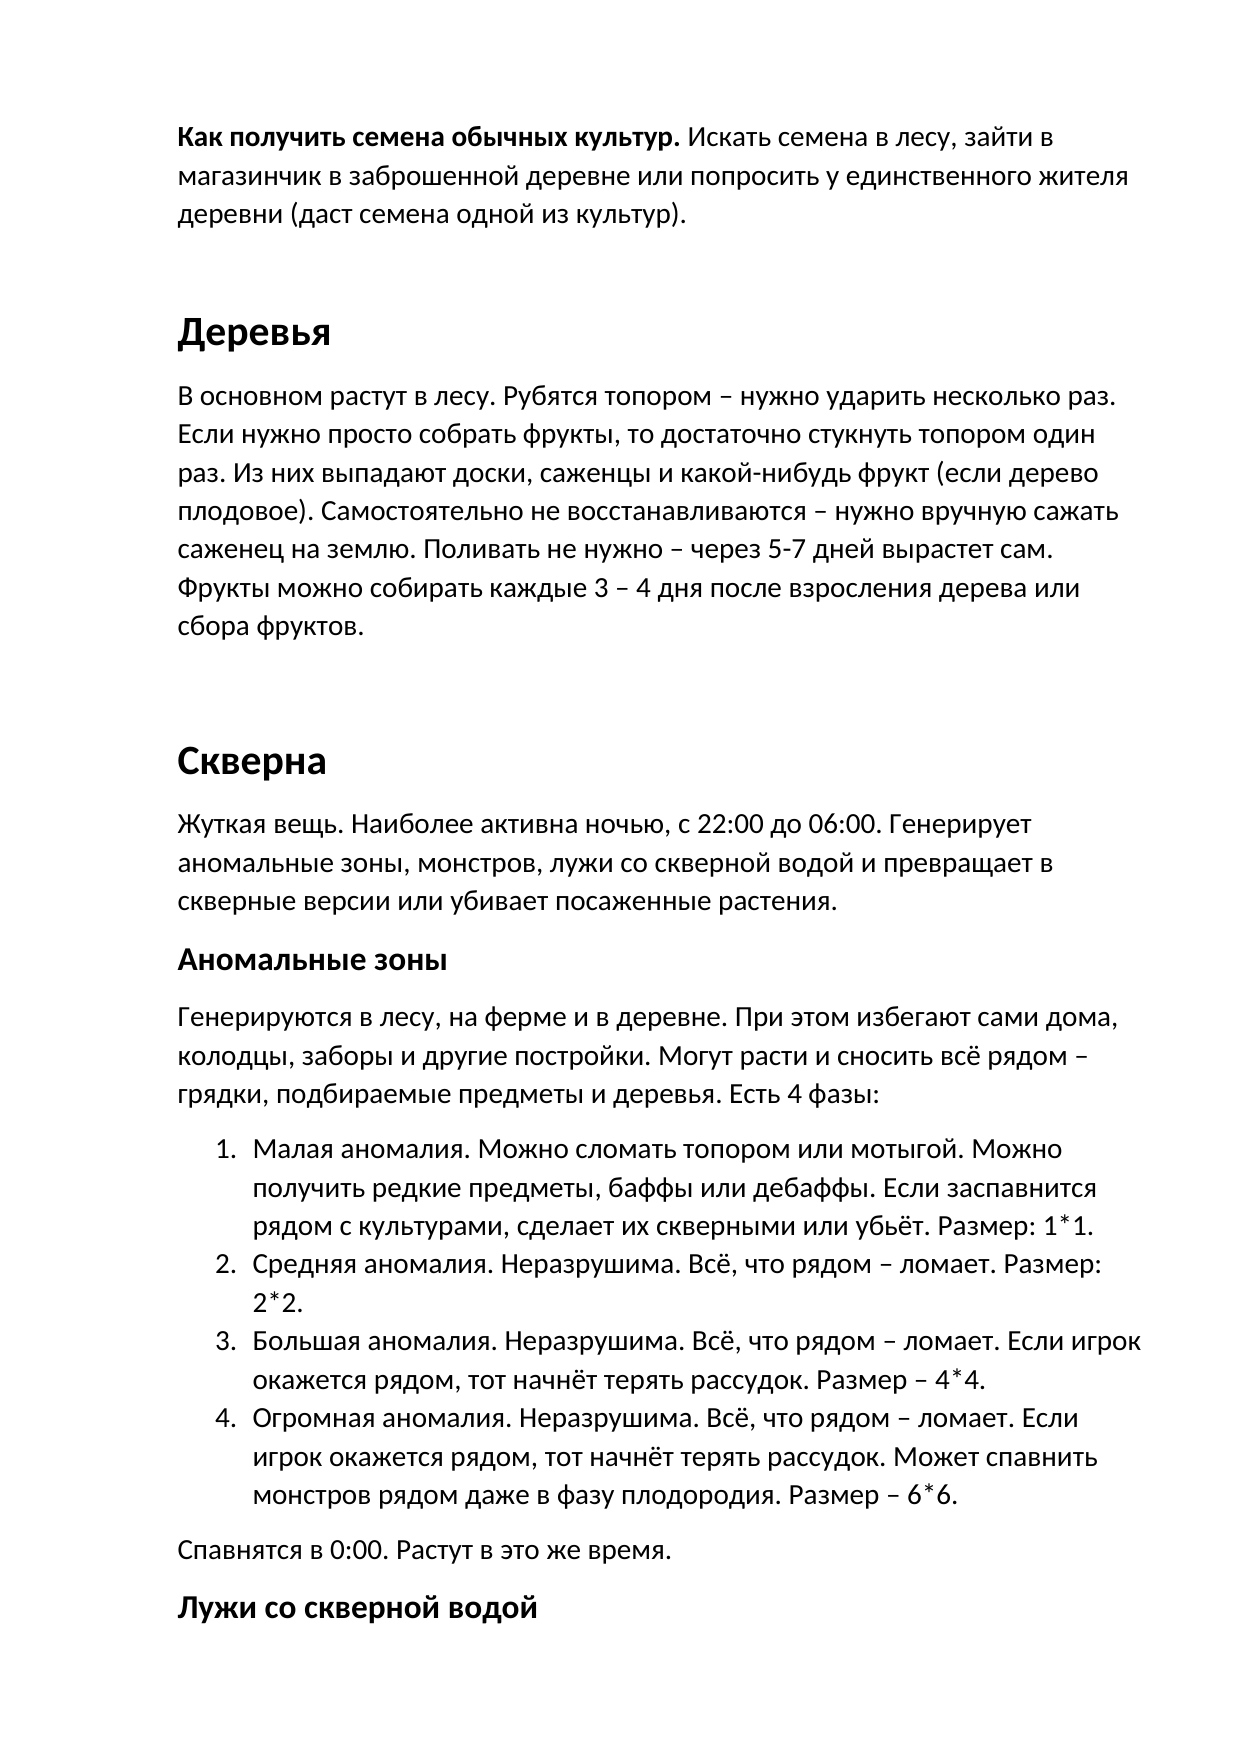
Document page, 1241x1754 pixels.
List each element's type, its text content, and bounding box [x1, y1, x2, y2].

text В основном растут в лесу. Рубятся топором – нужно ударить несколько раз. Если нужно просто собрать фрукты, то достаточно стукнуть топором один раз. Из них выпадают доски, саженцы и какой-нибудь фрукт (если дерево плодовое). Самостоятельно не восстанавливаются – нужно вручную сажать саженец на землю. Поливать не нужно – через 5-7 дней вырастет сам. Фрукты можно собирать каждые 3 – 4 дня после взросления дерева или сбора фруктов. [177, 377, 1152, 643]
text Аномальные зоны [177, 938, 1152, 978]
text Жуткая вещь. Наиболее активна ночью, с 22:00 до 06:00. Генерирует аномальные зоны, монстров, лужи со скверной водой и превращает в скверные версии или убивает посаженные растения. [177, 806, 1152, 918]
text Скверна [177, 734, 1152, 785]
text Спавнятся в 0:00. Растут в это же время. [177, 1531, 1152, 1567]
list Малая аномалия. Можно сломать топором или мотыгой. Можно получить редкие предметы, баффы или дебаффы. Если заспавнится рядом с культурами, сделает их скверными или убьёт. Размер: 1*1. [215, 1130, 1152, 1243]
text Как получить семена обычных культур. Искать семена в лесу, зайти в магазинчик в заброшенной деревне или попросить у единственного жителя деревни (даст семена одной из культур). [177, 118, 1152, 231]
list Огромная аномалия. Неразрушима. Всё, что рядом – ломает. Если игрок окажется рядом, тот начнёт терять рассудок. Может спавнить монстров рядом даже в фазу плодородия. Размер – 6*6. [215, 1399, 1152, 1512]
list Средняя аномалия. Неразрушима. Всё, что рядом – ломает. Размер: 2*2. [215, 1246, 1152, 1319]
text Генерируются в лесу, на ферме и в деревне. При этом избегают сами дома, колодцы, заборы и другие постройки. Могут расти и сносить всё рядом – грядки, подбираемые предметы и деревья. Есть 4 фазы: [177, 998, 1152, 1111]
text Деревья [177, 305, 1152, 356]
text Лужи со скверной водой [177, 1586, 1152, 1627]
list Большая аномалия. Неразрушима. Всё, что рядом – ломает. Если игрок окажется рядом, тот начнёт терять рассудок. Размер – 4*4. [215, 1322, 1152, 1396]
